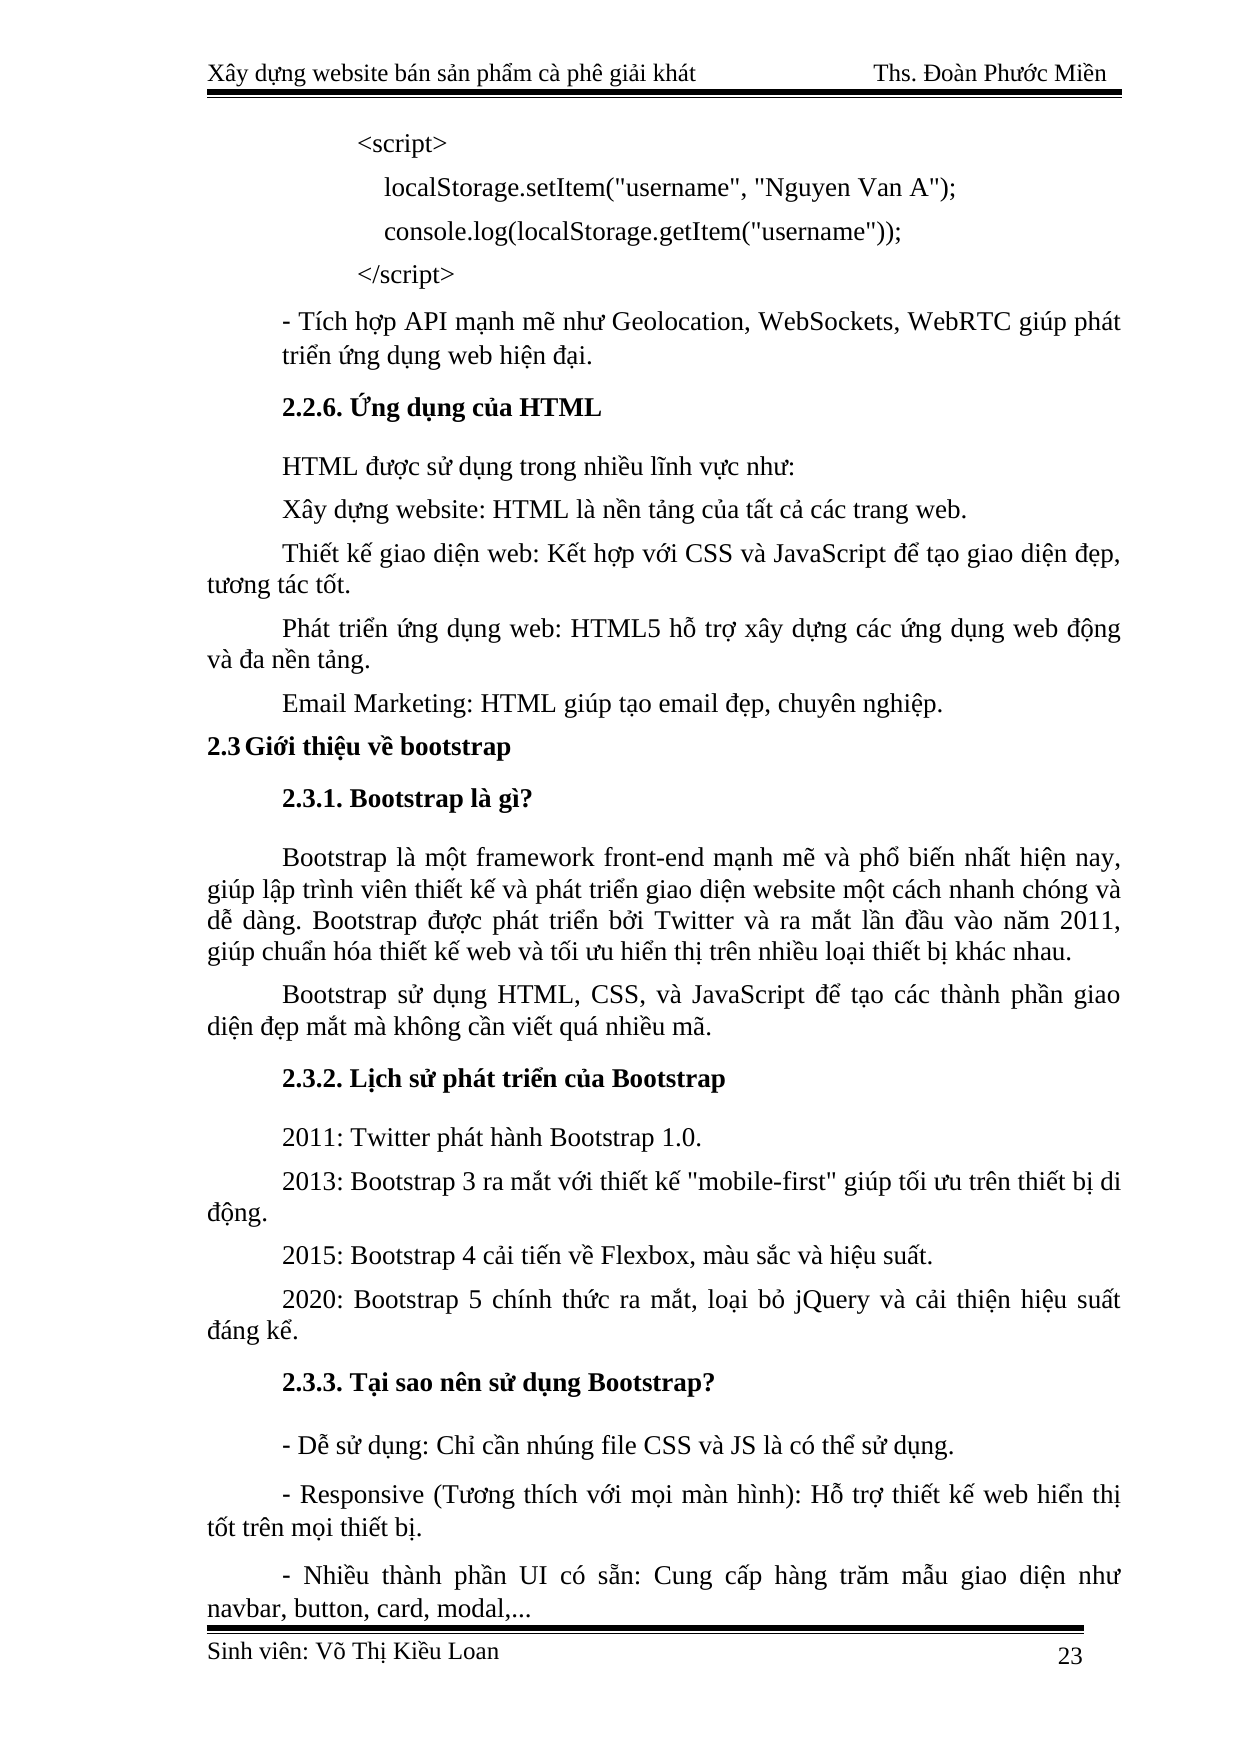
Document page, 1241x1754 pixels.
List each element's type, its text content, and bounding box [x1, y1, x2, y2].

subtitle 2.2.6. Ứng dụng của HTML [207, 391, 1122, 422]
text 2011: Twitter phát hành Bootstrap 1.0. [207, 1121, 1122, 1152]
text 2015: Bootstrap 4 cải tiến về Flexbox, màu sắc và hiệu suất. [207, 1239, 1122, 1271]
text Bootstrap sử dụng HTML, CSS, và JavaScript để tạo các thành phần giao diện đẹp mắt mà không cần viết quá nhiều mã. [207, 979, 1122, 1041]
text 2013: Bootstrap 3 ra mắt với thiết kế "mobile-first" giúp tối ưu trên thiết bị di động. [207, 1164, 1122, 1227]
text - Responsive (Tương thích với mọi màn hình): Hỗ trợ thiết kế web hiển thị tốt trên mọi thiết bị. [207, 1475, 1122, 1543]
text - Dễ sử dụng: Chỉ cần nhúng file CSS và JS là có thể sử dụng. [207, 1425, 1122, 1462]
text Phát triển ứng dụng web: HTML5 hỗ trợ xây dựng các ứng dụng web động và đa nền tảng. [207, 612, 1122, 674]
text Xây dựng website: HTML là nền tảng của tất cả các trang web. [207, 493, 1122, 525]
subtitle 2.3.2. Lịch sử phát triển của Bootstrap [207, 1062, 1122, 1093]
text Email Marketing: HTML giúp tạo email đẹp, chuyên nghiệp. [207, 687, 1122, 718]
text HTML được sử dụng trong nhiều lĩnh vực như: [207, 450, 1122, 481]
text console.log(localStorage.getItem("username")); [357, 214, 1122, 246]
subtitle 2.3.3. Tại sao nên sử dụng Bootstrap? [207, 1366, 1122, 1397]
subtitle Giới thiệu về bootstrap [207, 730, 1122, 762]
text localStorage.setItem("username", "Nguyen Van A"); [357, 171, 1122, 202]
text Thiết kế giao diện web: Kết hợp với CSS và JavaScript để tạo giao diện đẹp, tương tác tốt. [207, 537, 1122, 599]
text - Nhiều thành phần UI có sẵn: Cung cấp hàng trăm mẫu giao diện như navbar, button, card, modal,... [207, 1555, 1122, 1623]
subtitle 2.3.1. Bootstrap là gì? [207, 782, 1122, 813]
text Bootstrap là một framework front-end mạnh mẽ và phổ biến nhất hiện nay, giúp lập trình viên thiết kế và phát triển giao diện website một cách nhanh chóng và dễ dàng. Bootstrap được phát triển bởi Twitter và ra mắt lần đầu vào năm 2011, giúp chuẩn hóa thiết kế web và tối ưu hiển thị trên nhiều loại thiết bị khác nhau. [207, 842, 1122, 966]
text - Tích hợp API mạnh mẽ như Geolocation, WebSockets, WebRTC giúp phát triển ứng dụng web hiện đại. [282, 302, 1122, 370]
text 2020: Bootstrap 5 chính thức ra mắt, loại bỏ jQuery và cải thiện hiệu suất đáng kể. [207, 1283, 1122, 1345]
text <script> [357, 127, 1122, 158]
text </script> [357, 258, 1122, 289]
